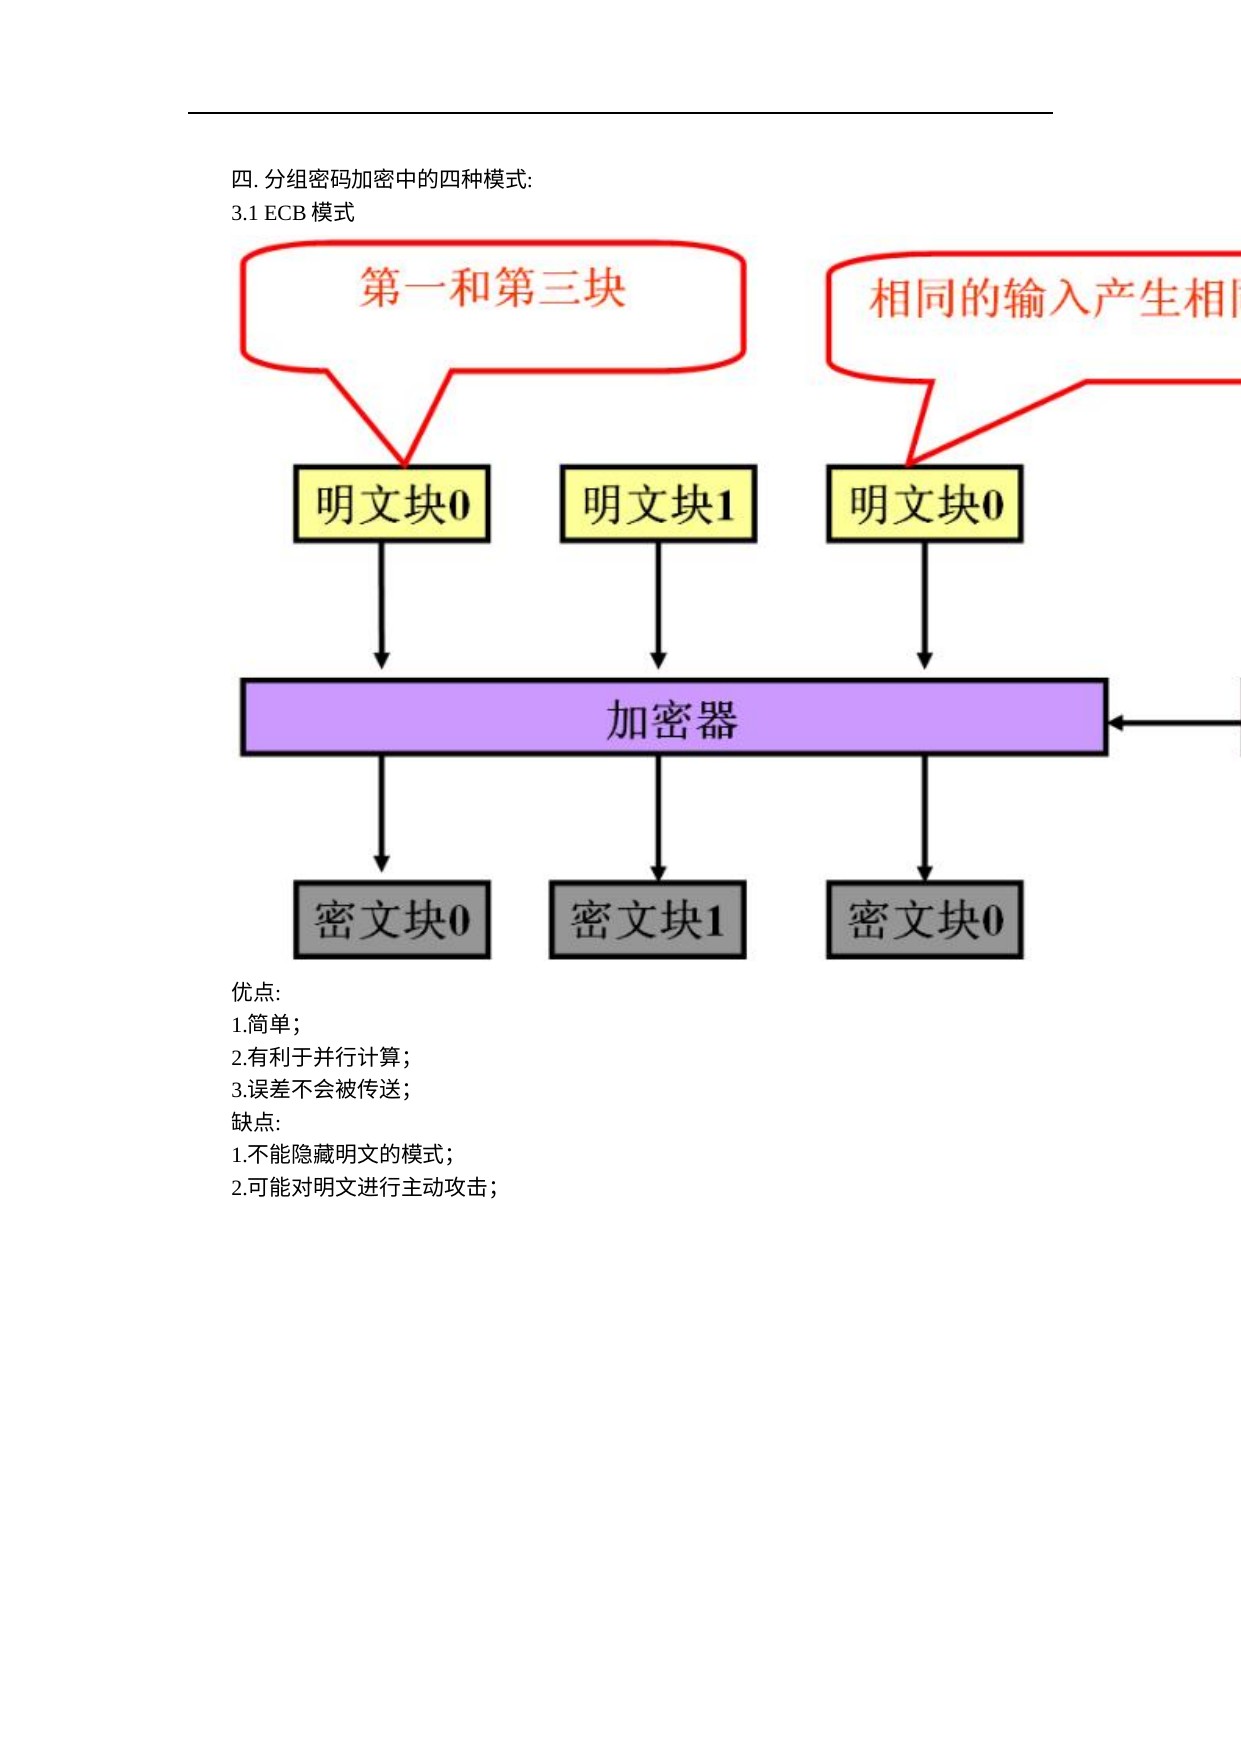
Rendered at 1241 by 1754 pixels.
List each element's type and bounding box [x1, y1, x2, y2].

picture [231, 235, 1241, 966]
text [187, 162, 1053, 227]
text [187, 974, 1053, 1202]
